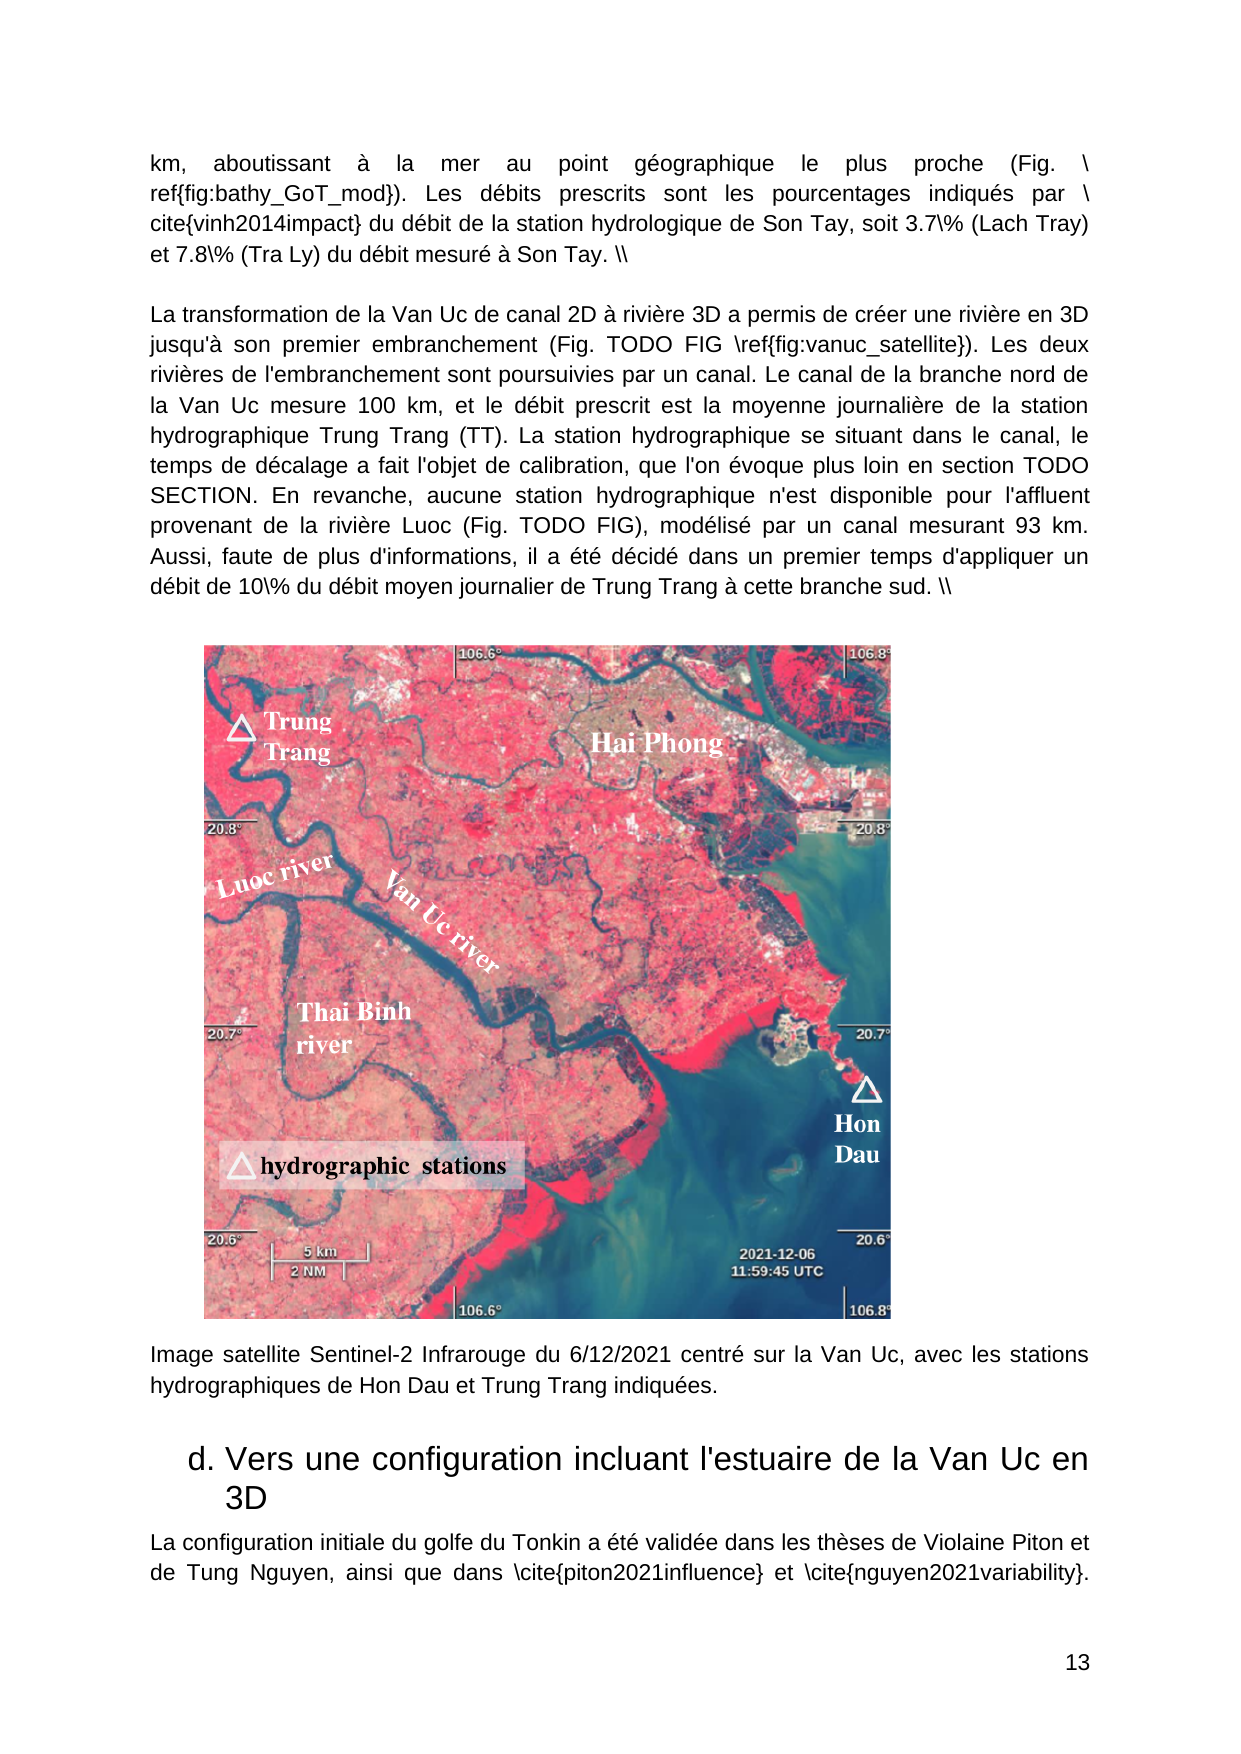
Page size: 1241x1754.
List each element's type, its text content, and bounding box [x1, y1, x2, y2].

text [150, 1529, 1090, 1585]
picture [150, 633, 1091, 1338]
subtitle Vers une configuration incluant l'estuaire de la Van Uc en 3D [187, 1439, 1090, 1516]
text La transformation de la Van Uc de canal 2D à rivière 3D a permis de créer une rivière en 3D jusqu'à son premier embranchement (Fig. TODO FIG \ref{fig:vanuc_satellite}). Les deux rivières de l'embranchement sont poursuivies par un canal. Le canal de la branche nord de la Van Uc mesure 100 km, et le débit prescrit est la moyenne journalière de la station hydrographique Trung Trang (TT). La station hydrographique se situant dans le canal, le temps de décalage a fait l'objet de calibration, que l'on évoque plus loin en section TODO SECTION. En revanche, aucune station hydrographique n'est disponible pour l'affluent provenant de la rivière Luoc (Fig. TODO FIG), modélisé par un canal mesurant 93 km. Aussi, faute de plus d'informations, il a été décidé dans un premier temps d'appliquer un débit de 10\% du débit moyen journalier de Trung Trang à cette branche sud. \\ [150, 301, 1090, 599]
text Image satellite Sentinel-2 Infrarouge du 6/12/2021 centré sur la Van Uc, avec les stations hydrographiques de Hon Dau et Trung Trang indiquées. [150, 1341, 1090, 1398]
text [150, 150, 1090, 267]
